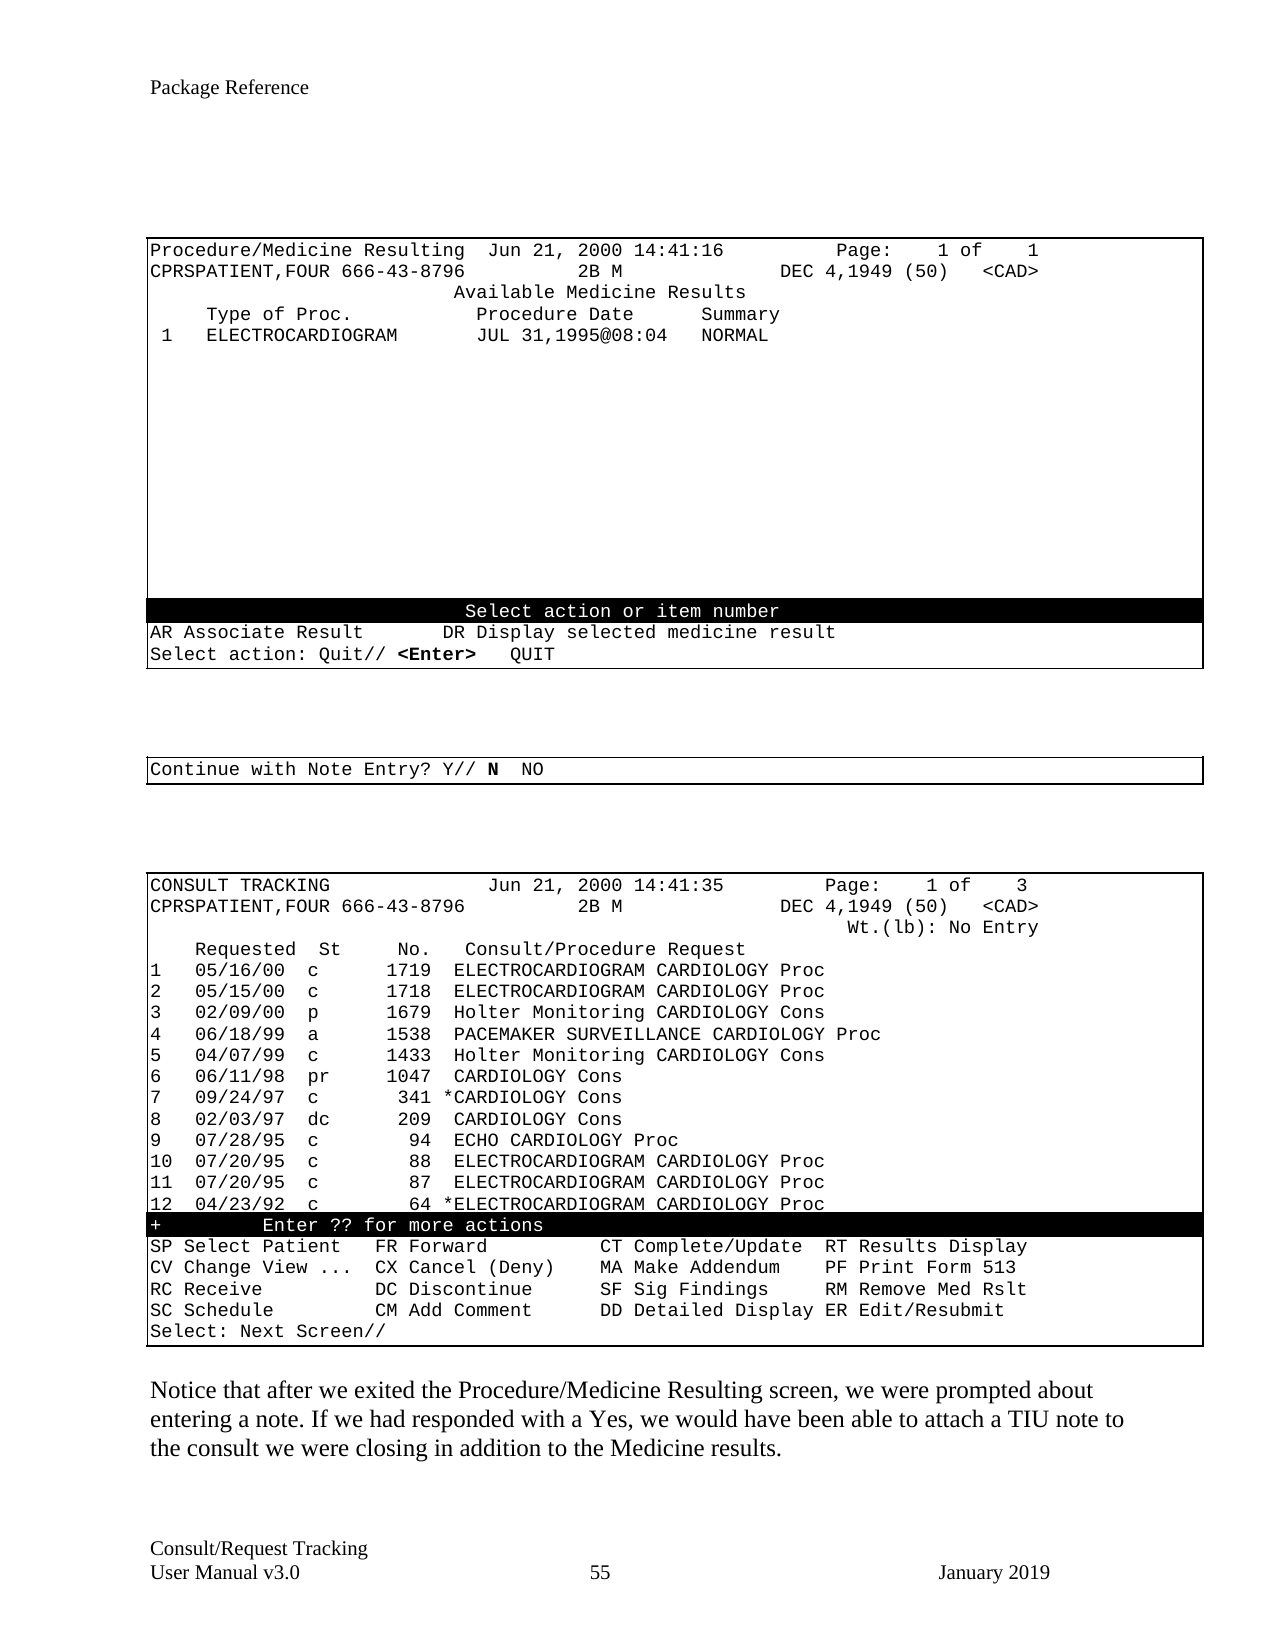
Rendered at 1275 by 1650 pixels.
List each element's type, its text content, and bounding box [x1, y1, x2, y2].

text 6 06/11/98 pr 1047 CARDIOLOGY Cons [148, 1063, 1202, 1084]
text Available Medicine Results [148, 279, 1202, 301]
text 3 02/09/00 p 1679 Holter Monitoring CARDIOLOGY Cons [148, 999, 1202, 1021]
text SC Schedule CM Add Comment DD Detailed Display ER Edit/Resubmit [148, 1297, 1202, 1318]
text Select: Next Screen// [148, 1318, 1202, 1345]
text 9 07/28/95 c 94 ECHO CARDIOLOGY Proc [148, 1127, 1202, 1148]
text Select action: Quit// <Enter> QUIT [148, 641, 1202, 668]
text 1 ELECTROCARDIOGRAM JUL 31,1995@08:04 NORMAL [148, 322, 1202, 347]
text CPRSPATIENT,FOUR 666-43-8796 2B M DEC 4,1949 (50) <CAD> [148, 258, 1202, 279]
text 11 07/20/95 c 87 ELECTROCARDIOGRAM CARDIOLOGY Proc [148, 1169, 1202, 1191]
text SP Select Patient FR Forward CT Complete/Update RT Results Display [148, 1233, 1202, 1254]
text RC Receive DC Discontinue SF Sig Findings RM Remove Med Rslt [148, 1276, 1202, 1297]
text Procedure/Medicine Resulting Jun 21, 2000 14:41:16 Page: 1 of 1 [148, 239, 1202, 258]
text AR Associate Result DR Display selected medicine result [148, 619, 1202, 641]
text 7 09/24/97 c 341 *CARDIOLOGY Cons [148, 1084, 1202, 1106]
text 4 06/18/99 a 1538 PACEMAKER SURVEILLANCE CARDIOLOGY Proc [148, 1021, 1202, 1042]
text 2 05/15/00 c 1718 ELECTROCARDIOGRAM CARDIOLOGY Proc [148, 978, 1202, 999]
text 8 02/03/97 dc 209 CARDIOLOGY Cons [148, 1106, 1202, 1127]
text 10 07/20/95 c 88 ELECTROCARDIOGRAM CARDIOLOGY Proc [148, 1148, 1202, 1169]
text Notice that after we exited the Procedure/Medicine Resulting screen, we were prompted about entering a note. If we had responded with a Yes, we would have been able to attach a TIU note to the consult we were closing in addition to the Medicine results. [150, 1376, 1125, 1462]
text CONSULT TRACKING Jun 21, 2000 14:41:35 Page: 1 of 3 [148, 874, 1202, 893]
text Select action or item number [148, 598, 1202, 619]
text Continue with Note Entry? Y// N NO [148, 758, 1202, 783]
text 1 05/16/00 c 1719 ELECTROCARDIOGRAM CARDIOLOGY Proc [148, 957, 1202, 978]
text + Enter ?? for more actions [148, 1212, 1202, 1233]
text Wt.(lb): No Entry [148, 914, 1202, 936]
text Type of Proc. Procedure Date Summary [148, 301, 1202, 322]
text CPRSPATIENT,FOUR 666-43-8796 2B M DEC 4,1949 (50) <CAD> [148, 893, 1202, 914]
text 5 04/07/99 c 1433 Holter Monitoring CARDIOLOGY Cons [148, 1042, 1202, 1063]
text CV Change View ... CX Cancel (Deny) MA Make Addendum PF Print Form 513 [148, 1254, 1202, 1276]
text Requested St No. Consult/Procedure Request [148, 936, 1202, 957]
text 12 04/23/92 c 64 *ELECTROCARDIOGRAM CARDIOLOGY Proc [148, 1191, 1202, 1212]
